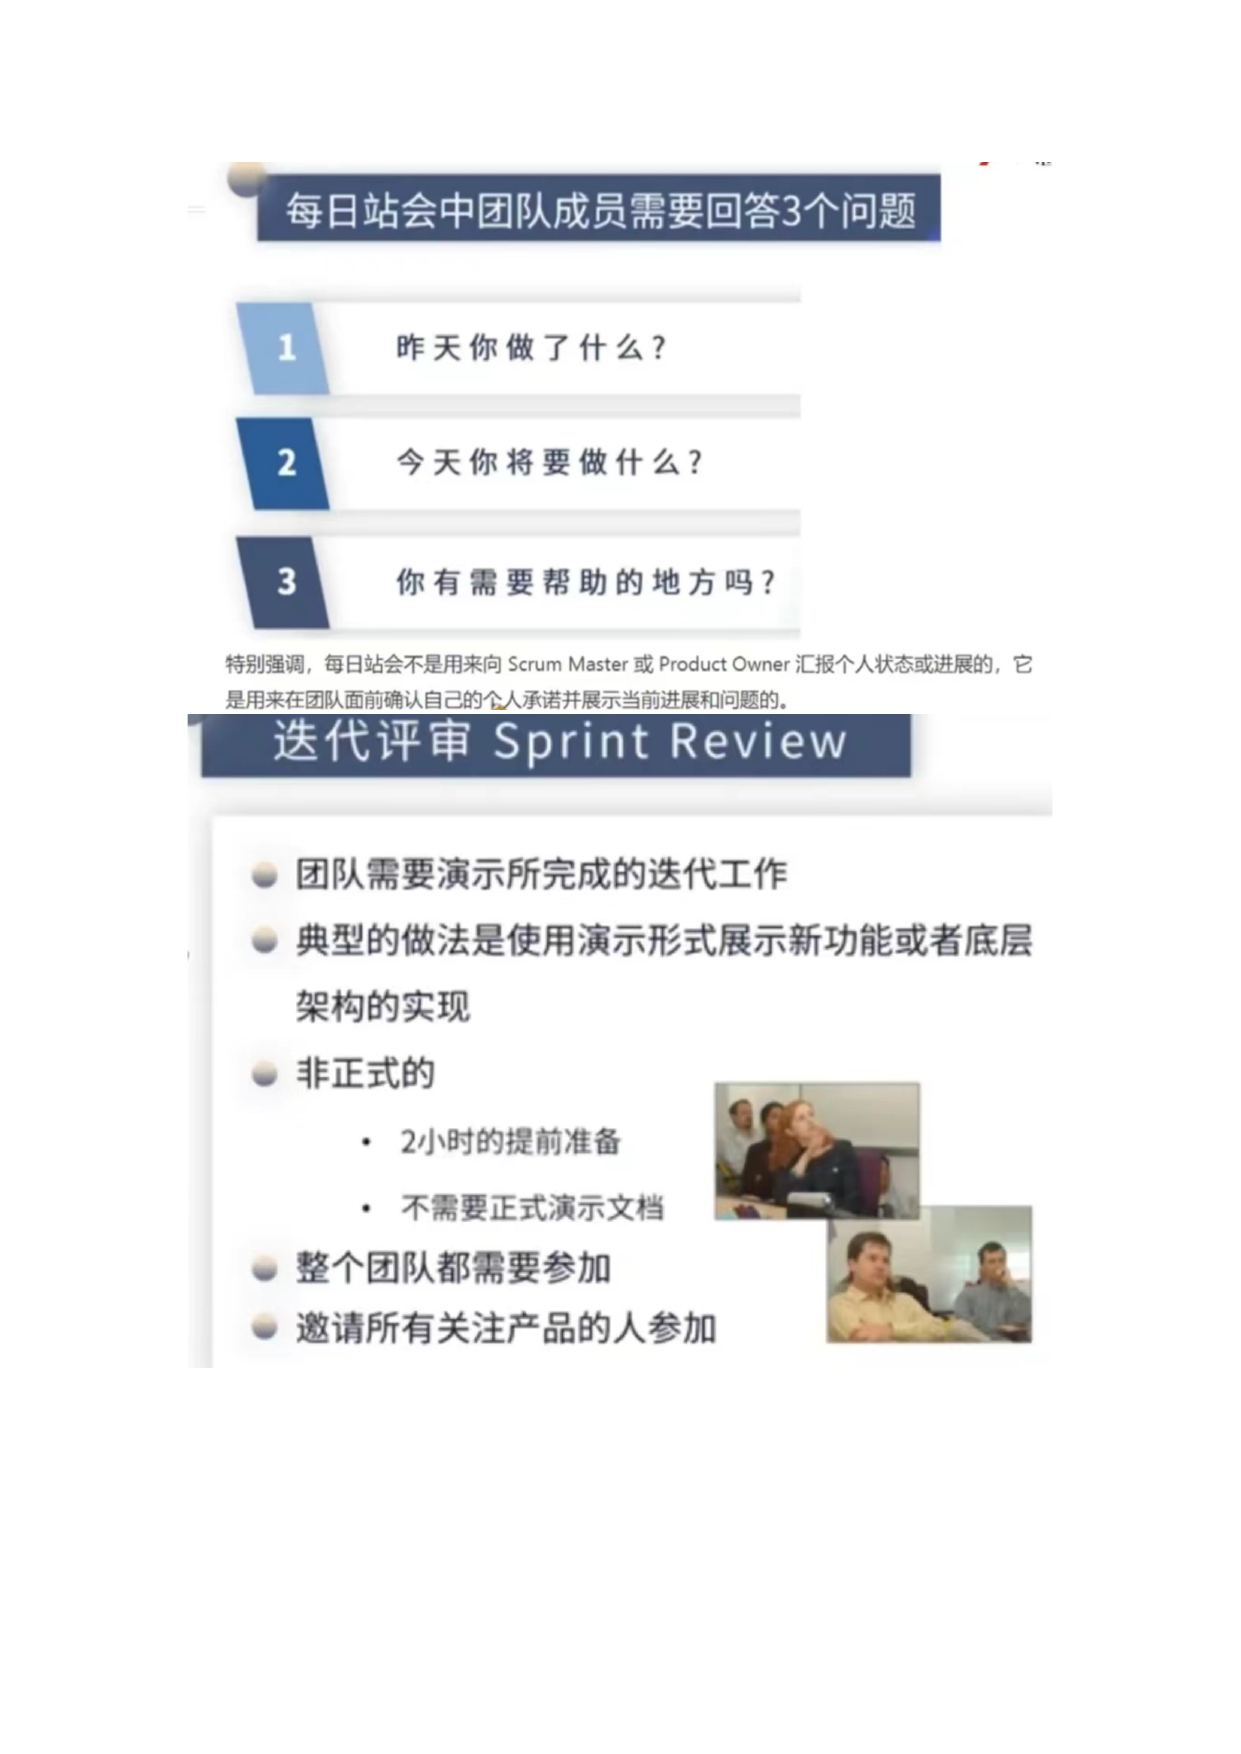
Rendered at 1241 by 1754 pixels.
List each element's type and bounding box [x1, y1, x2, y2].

picture [187, 714, 1053, 1368]
picture [187, 162, 1053, 710]
